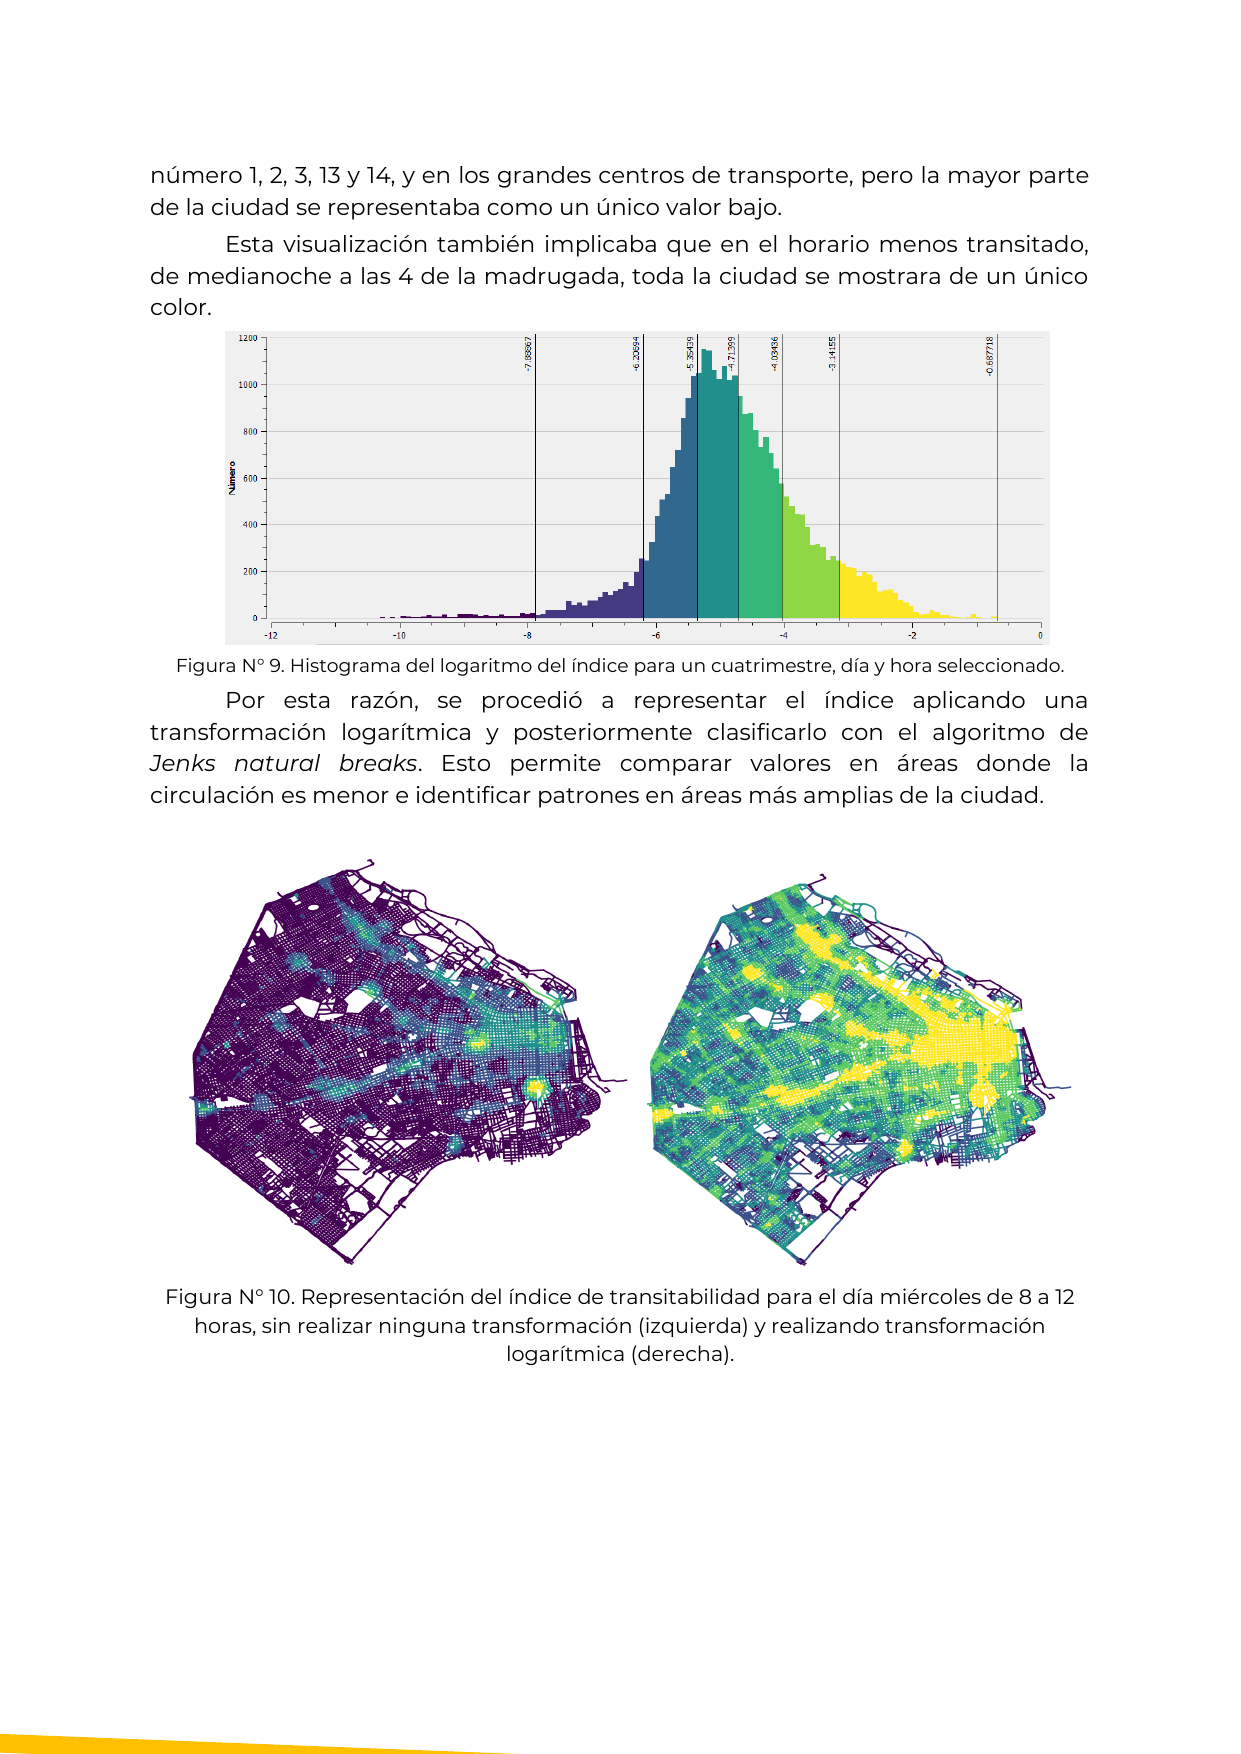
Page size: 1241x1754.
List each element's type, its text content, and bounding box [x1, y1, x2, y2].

text Esta visualización también implicaba que en el horario menos transitado, de medianoche a las 4 de la madrugada, toda la ciudad se mostrara de un único color. [150, 231, 1090, 322]
picture [225, 331, 1050, 645]
text Por esta razón, se procedió a representar el índice aplicando una transformación logarítmica y posteriormente clasificarlo con el algoritmo de Jenks natural breaks. Esto permite comparar valores en áreas donde la circulación es menor e identificar patrones en áreas más amplias de la ciudad. [150, 687, 1090, 809]
text Figura N° 10. Representación del índice de transitabilidad para el día miércoles de 8 a 12 horas, sin realizar ninguna transformación (izquierda) y realizando transformación logarítmica (derecha). [150, 1284, 1090, 1367]
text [150, 162, 1090, 221]
picture [163, 856, 1078, 1275]
text Figura N° 9. Histograma del logaritmo del índice para un cuatrimestre, día y hora seleccionado. [150, 654, 1090, 677]
